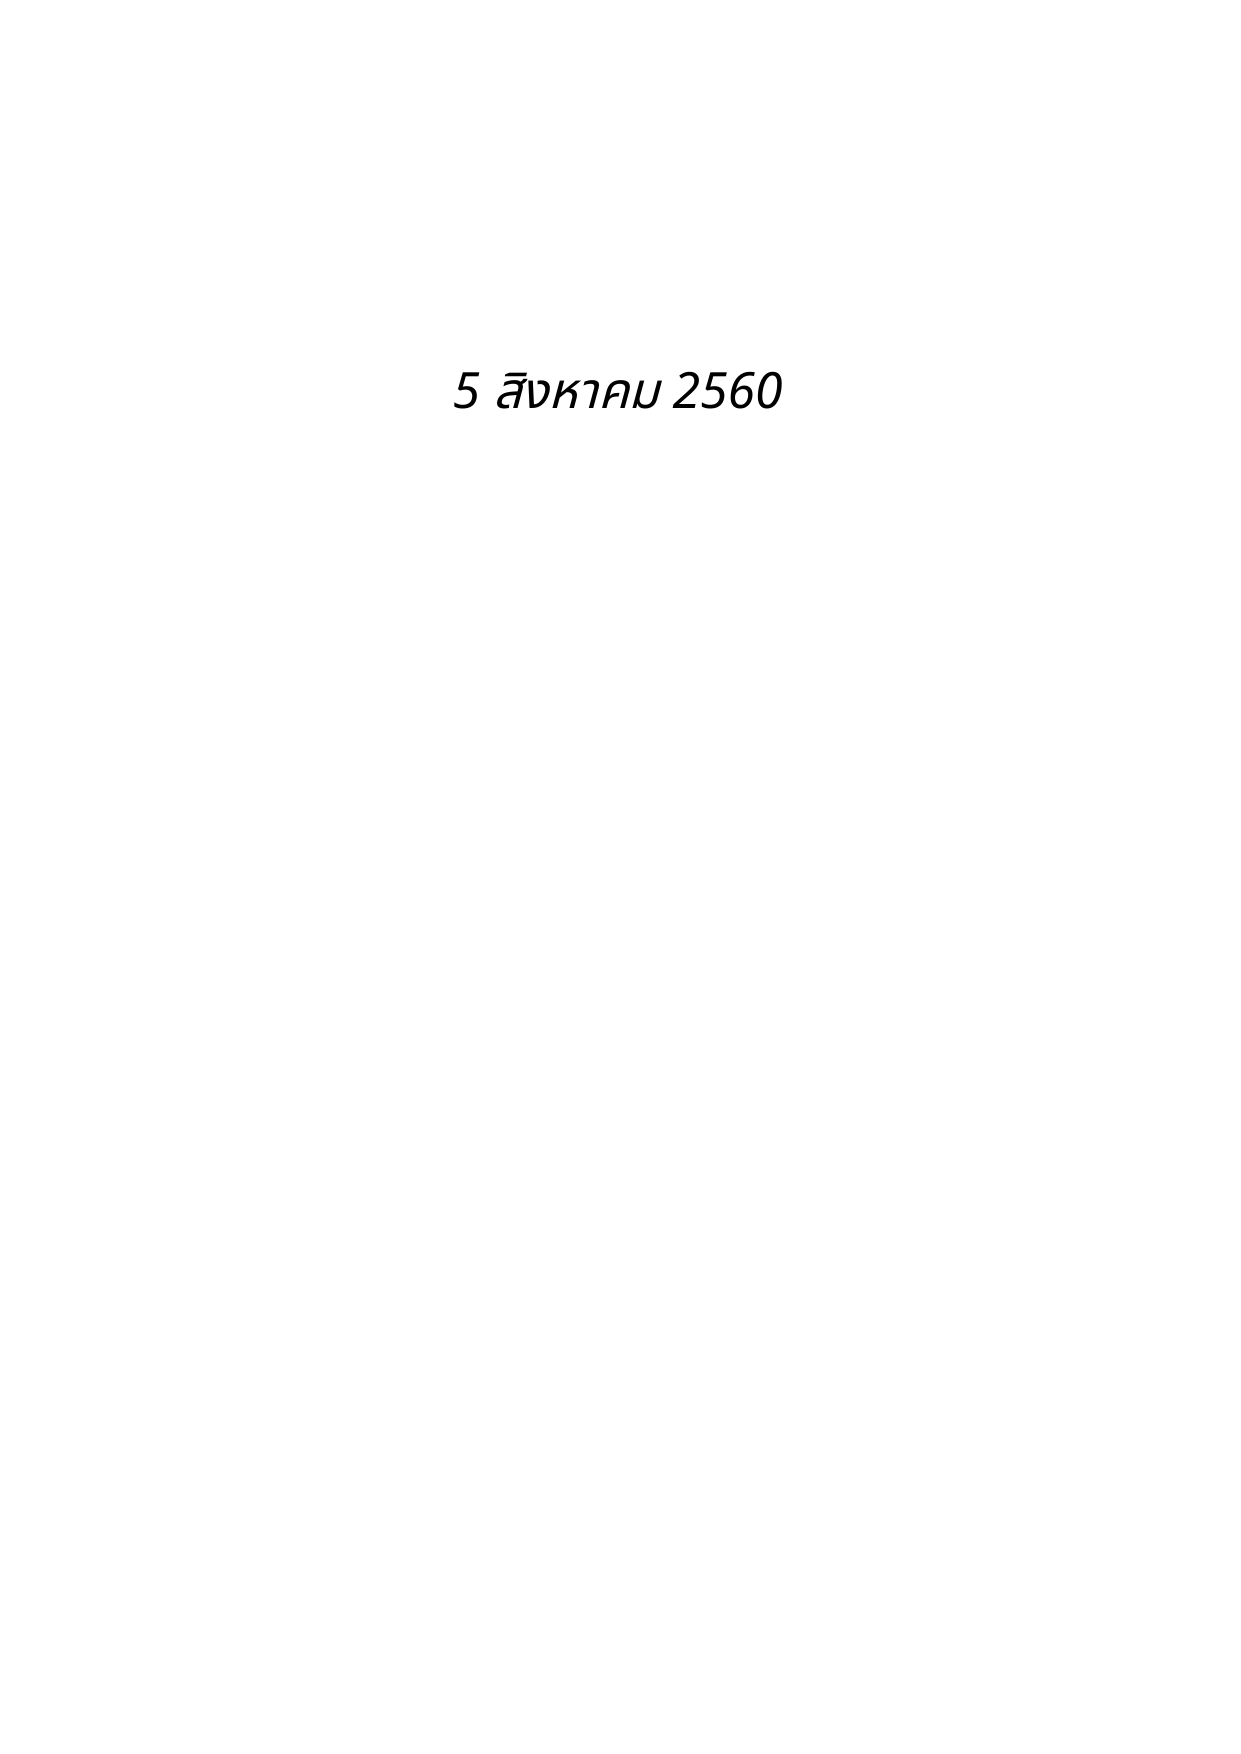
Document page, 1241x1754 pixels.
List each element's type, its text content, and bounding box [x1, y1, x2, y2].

text 5 สิงหาคม 2560 [118, 355, 1122, 431]
